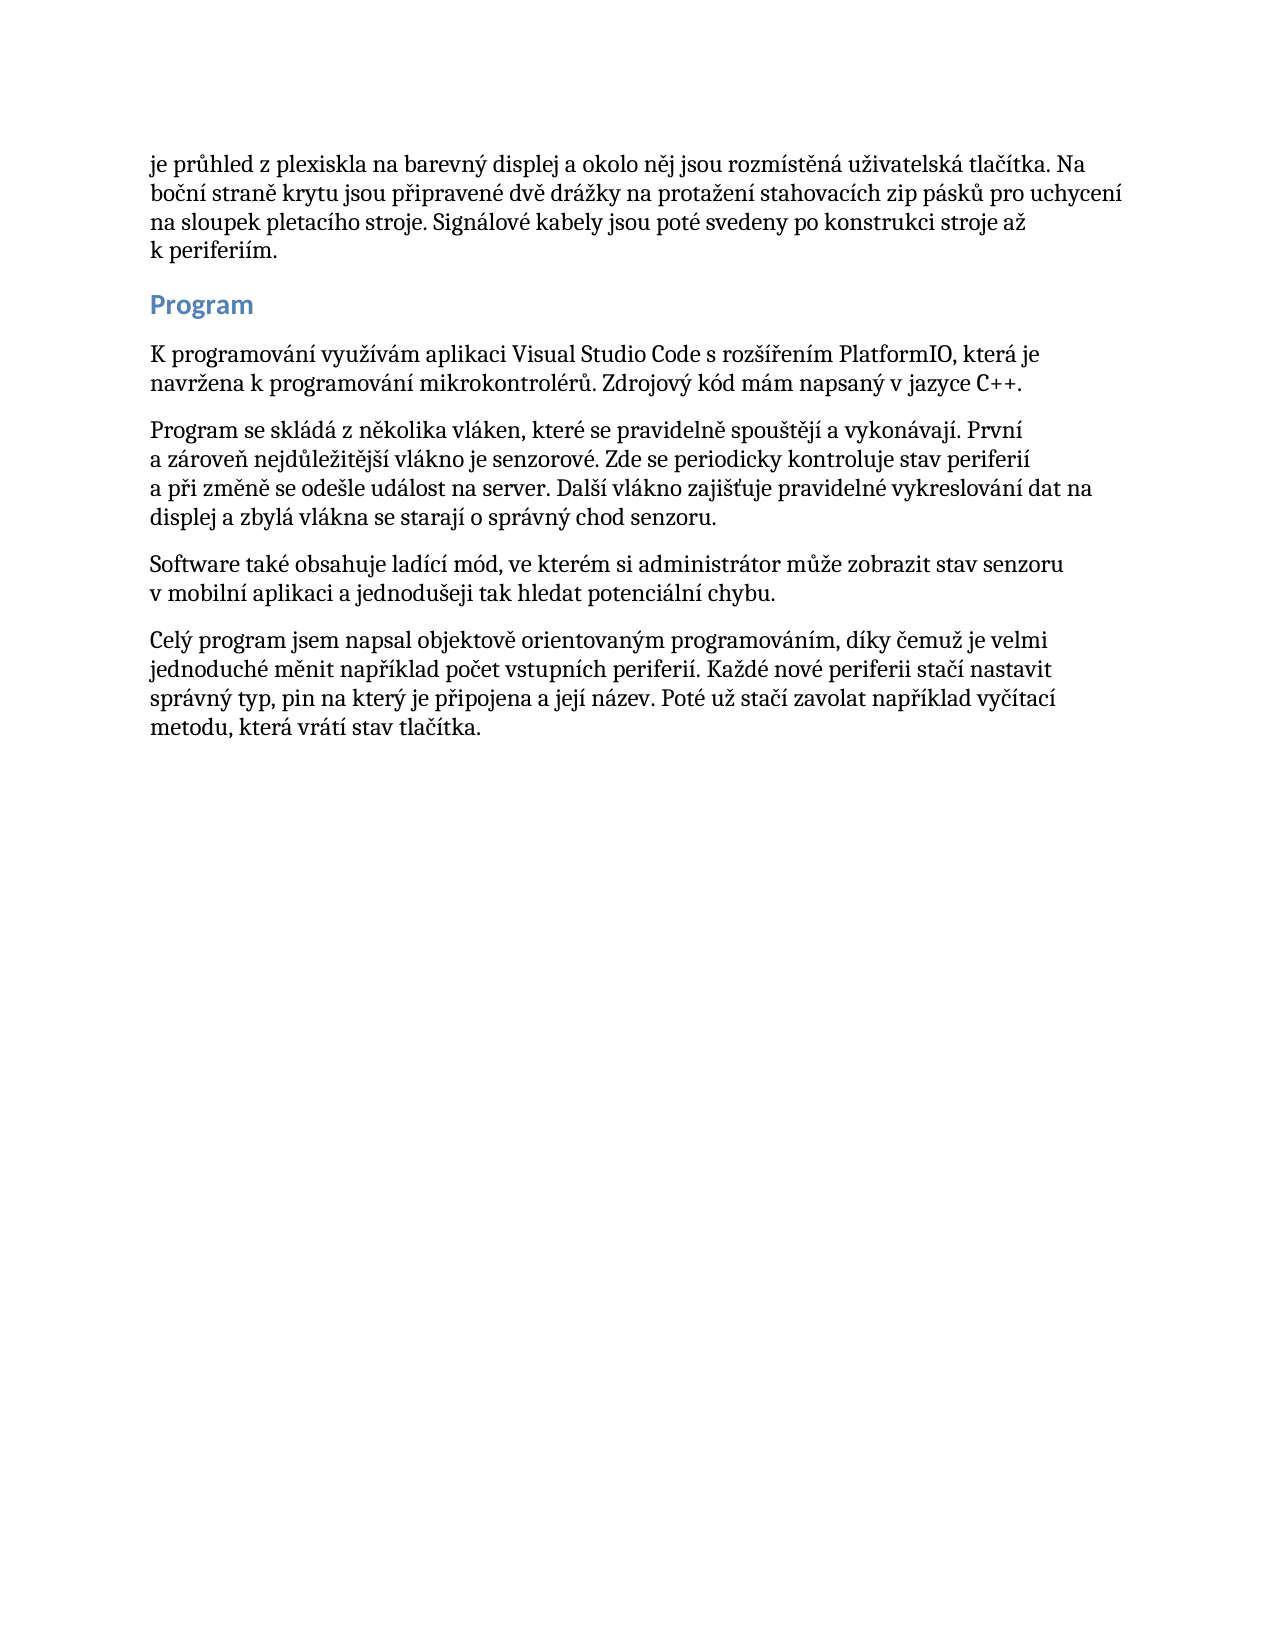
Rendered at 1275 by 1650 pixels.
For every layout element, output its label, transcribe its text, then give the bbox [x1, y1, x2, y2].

subtitle Program [150, 286, 1125, 321]
text K programování využívám aplikaci Visual Studio Code s rozšířením PlatformIO, která je navržena k programování mikrokontrolérů. Zdrojový kód mám napsaný v jazyce C++. [150, 340, 1125, 398]
text Program se skládá z několika vláken, které se pravidelně spouštějí a vykonávají. První a zároveň nejdůležitější vlákno je senzorové. Zde se periodicky kontroluje stav periferií a při změně se odešle událost na server. Další vlákno zajišťuje pravidelné vykreslování dat na displej a zbylá vlákna se starají o správný chod senzoru. [150, 416, 1125, 531]
text Celý program jsem napsal objektově orientovaným programováním, díky čemuž je velmi jednoduché měnit například počet vstupních periferií. Každé nové periferii stačí nastavit správný typ, pin na který je připojena a její název. Poté už stačí zavolat například vyčítací metodu, která vrátí stav tlačítka. [150, 626, 1125, 741]
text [150, 150, 1125, 265]
text Software také obsahuje ladící mód, ve kterém si administrátor může zobrazit stav senzoru v mobilní aplikaci a jednodušeji tak hledat potenciální chybu. [150, 550, 1125, 608]
